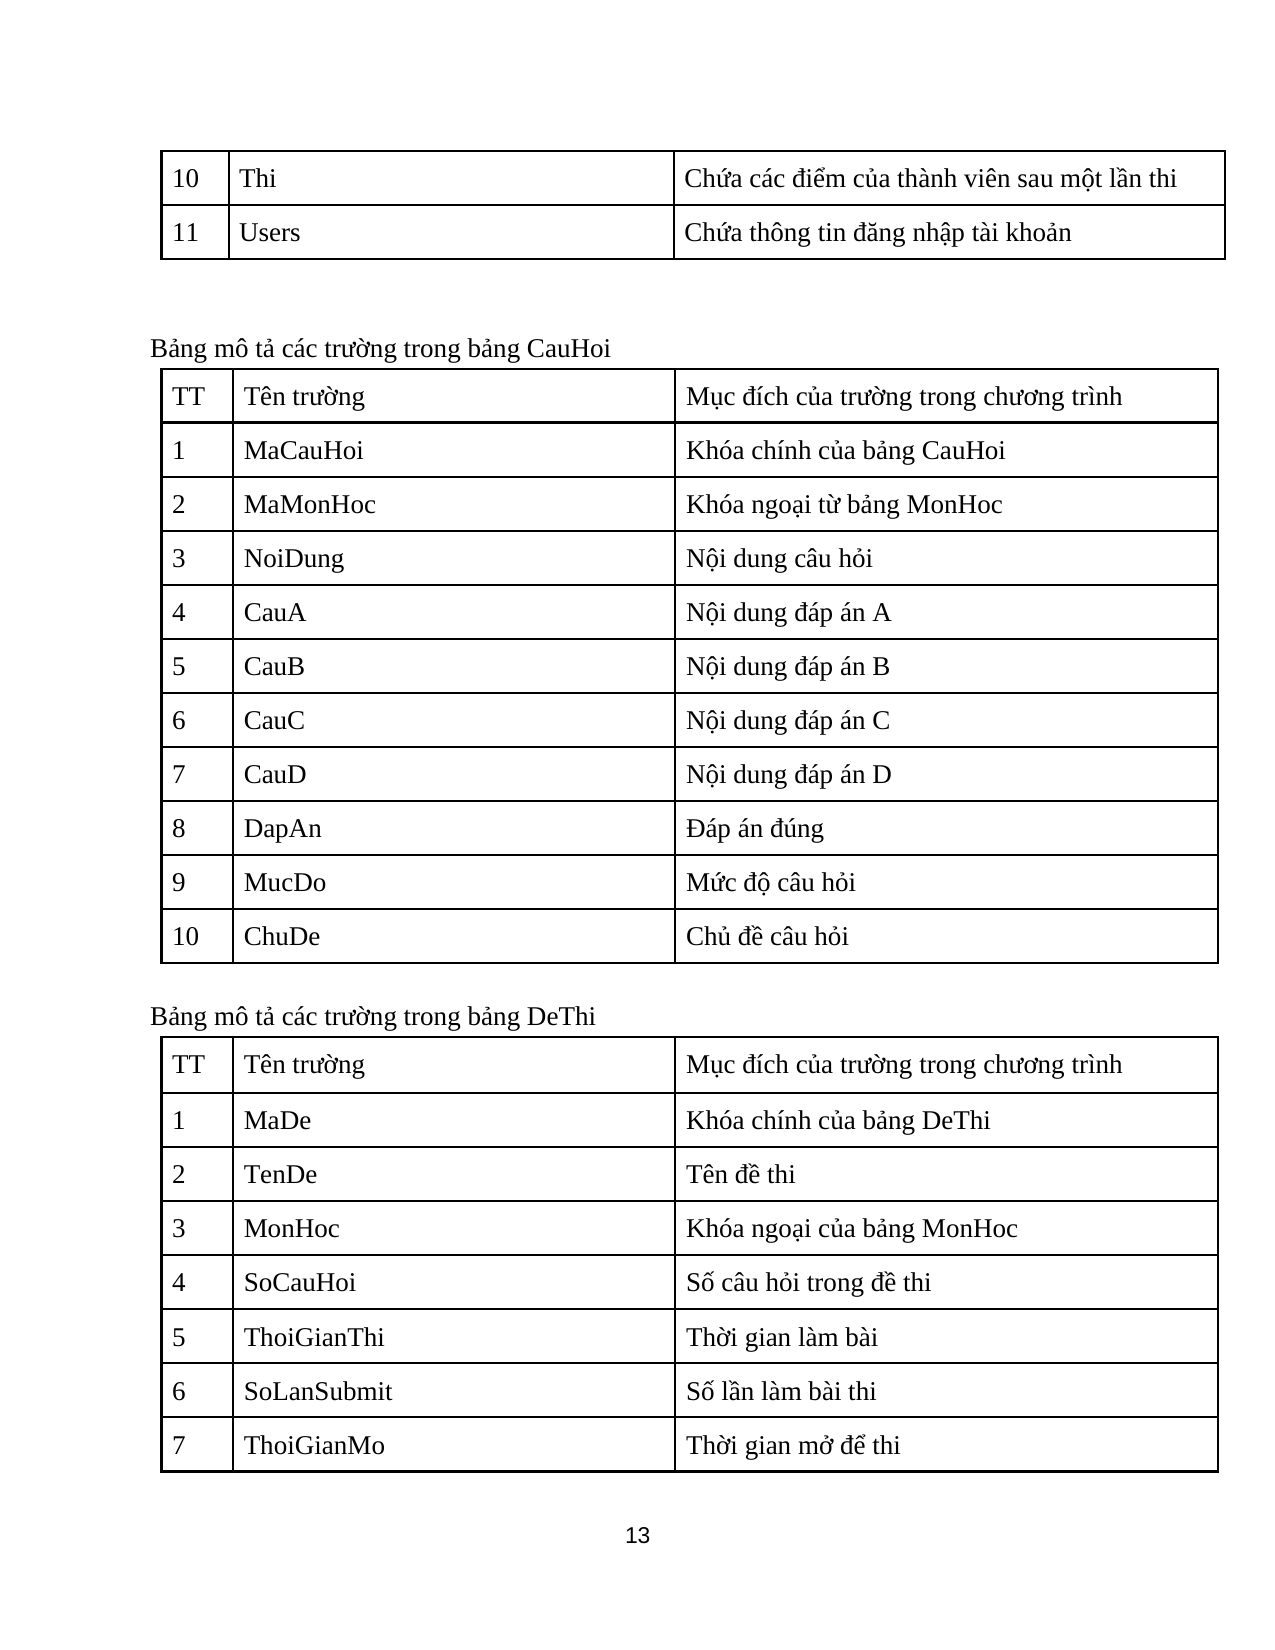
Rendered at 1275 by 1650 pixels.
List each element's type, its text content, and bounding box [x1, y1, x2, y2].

table_cell 2 [163, 478, 232, 529]
text Bảng mô tả các trường trong bảng CauHoi [150, 332, 1125, 363]
table_cell 11 [163, 206, 228, 258]
table_cell 1 [163, 1094, 232, 1146]
table_cell 9 [163, 856, 232, 908]
table_cell CauA [234, 586, 674, 638]
table_cell ChuDe [234, 910, 674, 962]
table_cell 4 [163, 1256, 232, 1308]
table_header TT [163, 370, 232, 421]
table_cell Đáp án đúng [676, 802, 1217, 854]
table_cell MaMonHoc [234, 478, 674, 529]
table_cell Nội dung đáp án D [676, 748, 1217, 800]
table_cell CauB [234, 640, 674, 692]
text Bảng mô tả các trường trong bảng DeThi [150, 1000, 1125, 1031]
table_cell Khóa chính của bảng CauHoi [676, 424, 1217, 476]
table_cell 6 [163, 1364, 232, 1416]
table_cell CauC [234, 694, 674, 746]
table_cell 3 [163, 532, 232, 584]
table_cell 1 [163, 424, 232, 476]
table_cell Thi [230, 152, 673, 204]
table_cell Mức độ câu hỏi [676, 856, 1217, 908]
table_cell DapAn [234, 802, 674, 854]
table_cell Nội dung đáp án C [676, 694, 1217, 746]
table_cell 5 [163, 640, 232, 692]
table_header Tên trường [234, 370, 674, 421]
table_cell CauD [234, 748, 674, 800]
table_cell ThoiGianThi [234, 1310, 674, 1362]
table_cell SoLanSubmit [234, 1364, 674, 1416]
table_cell Khóa ngoại từ bảng MonHoc [676, 478, 1217, 529]
table_cell MaDe [234, 1094, 674, 1146]
table_cell Nội dung đáp án B [676, 640, 1217, 692]
table_cell Thời gian mở để thi [676, 1418, 1217, 1470]
table_header Tên trường [234, 1038, 674, 1092]
table_cell Khóa ngoại của bảng MonHoc [676, 1202, 1217, 1254]
table_cell 7 [163, 1418, 232, 1470]
table_cell Users [230, 206, 673, 258]
table_cell 7 [163, 748, 232, 800]
table_cell Chứa thông tin đăng nhập tài khoản [675, 206, 1224, 258]
table_cell MonHoc [234, 1202, 674, 1254]
table_cell 10 [163, 152, 228, 204]
table_cell ThoiGianMo [234, 1418, 674, 1470]
table_cell 10 [163, 910, 232, 962]
table_cell Nội dung đáp án A [676, 586, 1217, 638]
table_cell 8 [163, 802, 232, 854]
table_cell Tên đề thi [676, 1148, 1217, 1200]
table_cell MucDo [234, 856, 674, 908]
table_cell 3 [163, 1202, 232, 1254]
table_cell MaCauHoi [234, 424, 674, 476]
table_header Mục đích của trường trong chương trình [676, 370, 1217, 421]
table_cell Nội dung câu hỏi [676, 532, 1217, 584]
table_cell SoCauHoi [234, 1256, 674, 1308]
table_cell 2 [163, 1148, 232, 1200]
table_cell 6 [163, 694, 232, 746]
table_header Mục đích của trường trong chương trình [676, 1038, 1217, 1092]
table_cell Khóa chính của bảng DeThi [676, 1094, 1217, 1146]
table_header TT [163, 1038, 232, 1092]
table_cell Chủ đề câu hỏi [676, 910, 1217, 962]
table_cell Số lần làm bài thi [676, 1364, 1217, 1416]
table_cell 4 [163, 586, 232, 638]
table_cell TenDe [234, 1148, 674, 1200]
table_cell Thời gian làm bài [676, 1310, 1217, 1362]
table_cell Chứa các điểm của thành viên sau một lần thi [675, 152, 1224, 204]
table_cell 5 [163, 1310, 232, 1362]
table_cell NoiDung [234, 532, 674, 584]
table_cell Số câu hỏi trong đề thi [676, 1256, 1217, 1308]
